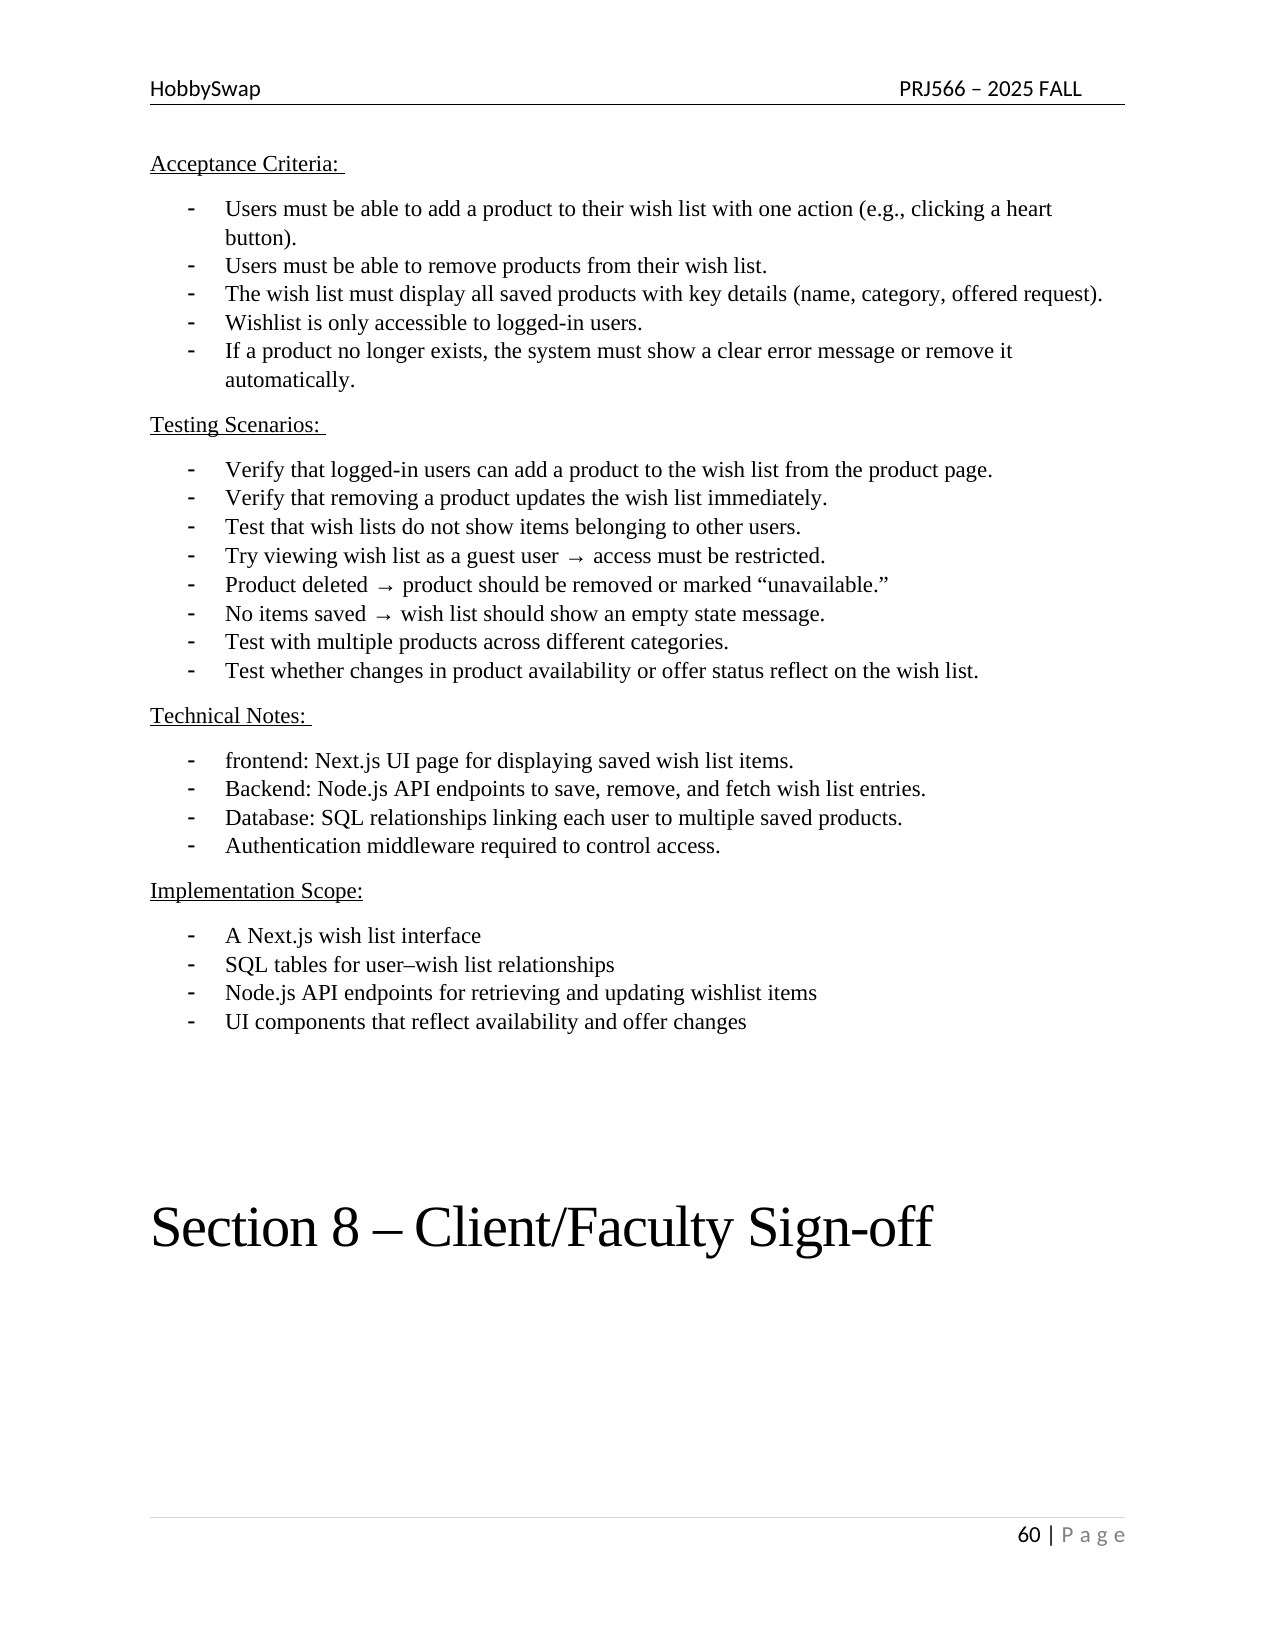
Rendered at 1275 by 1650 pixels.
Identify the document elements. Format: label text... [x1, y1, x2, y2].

list Test whether changes in product availability or offer status reflect on the wish list. [187, 657, 1125, 683]
list Authentication middleware required to control access. [187, 832, 1125, 859]
list Users must be able to add a product to their wish list with one action (e.g., clicking a heart button). [187, 195, 1125, 250]
list If a product no longer exists, the system must show a clear error message or remove it automatically. [187, 337, 1125, 392]
list Product deleted → product should be removed or marked “unavailable.” [187, 571, 1125, 598]
list Test with multiple products across different categories. [187, 628, 1125, 655]
list The wish list must display all saved products with key details (name, category, offered request). [187, 280, 1125, 307]
list Users must be able to remove products from their wish list. [187, 252, 1125, 278]
list Verify that removing a product updates the wish list immediately. [187, 484, 1125, 511]
list Try viewing wish list as a guest user → access must be restricted. [187, 541, 1125, 569]
list A Next.js wish list interface [187, 922, 1125, 949]
list Database: SQL relationships linking each user to multiple saved products. [187, 804, 1125, 830]
text Acceptance Criteria: [150, 150, 1125, 176]
list frontend: Next.js UI page for displaying saved wish list items. [187, 747, 1125, 773]
list No items saved → wish list should show an empty state message. [187, 600, 1125, 626]
title Section 8 – Client/Faculty Sign-off [150, 1192, 1125, 1259]
list Verify that logged-in users can add a product to the wish list from the product page. [187, 456, 1125, 482]
list SQL tables for user–wish list relationships [187, 951, 1125, 977]
list Backend: Node.js API endpoints to save, remove, and fetch wish list entries. [187, 775, 1125, 802]
text Implementation Scope: [150, 877, 1125, 904]
list Wishlist is only accessible to logged-in users. [187, 309, 1125, 335]
text Technical Notes: [150, 702, 1125, 728]
list Node.js API endpoints for retrieving and updating wishlist items [187, 979, 1125, 1006]
list Test that wish lists do not show items belonging to other users. [187, 513, 1125, 539]
list UI components that reflect availability and offer changes [187, 1008, 1125, 1034]
text Testing Scenarios: [150, 411, 1125, 437]
